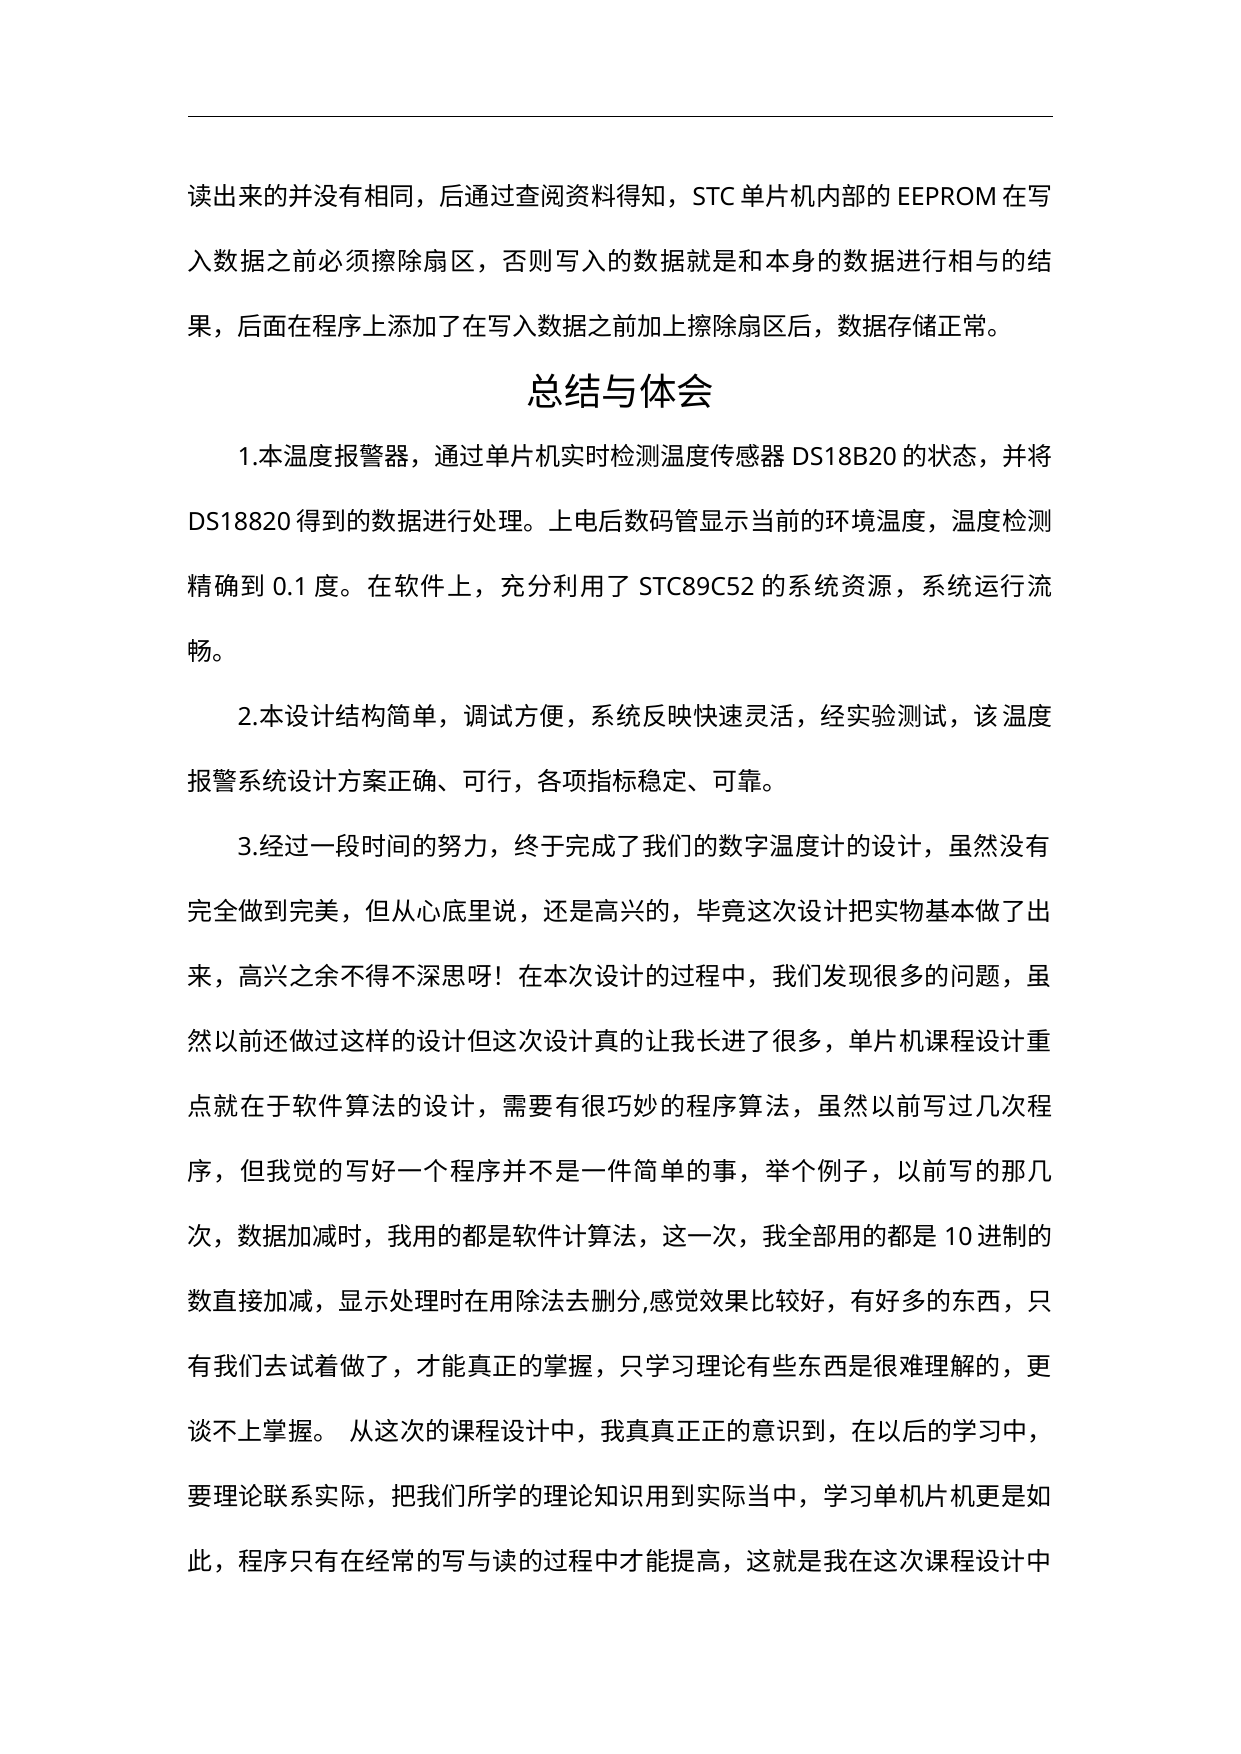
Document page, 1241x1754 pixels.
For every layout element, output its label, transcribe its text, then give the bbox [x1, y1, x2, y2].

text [187, 162, 1053, 357]
text 2.本设计结构简单，调试方便，系统反映快速灵活，经实验测试，该温度报警系统设计方案正确、可行，各项指标稳定、可靠。 [187, 682, 1053, 812]
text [187, 812, 1053, 1592]
text 1.本温度报警器，通过单片机实时检测温度传感器DS18B20的状态，并将DS18820得到的数据进行处理。上电后数码管显示当前的环境温度，温度检测精确到0.1度。在软件上，充分利用了STC89C52的系统资源，系统运行流畅。 [187, 422, 1053, 682]
text 总结与体会 [187, 357, 1053, 422]
